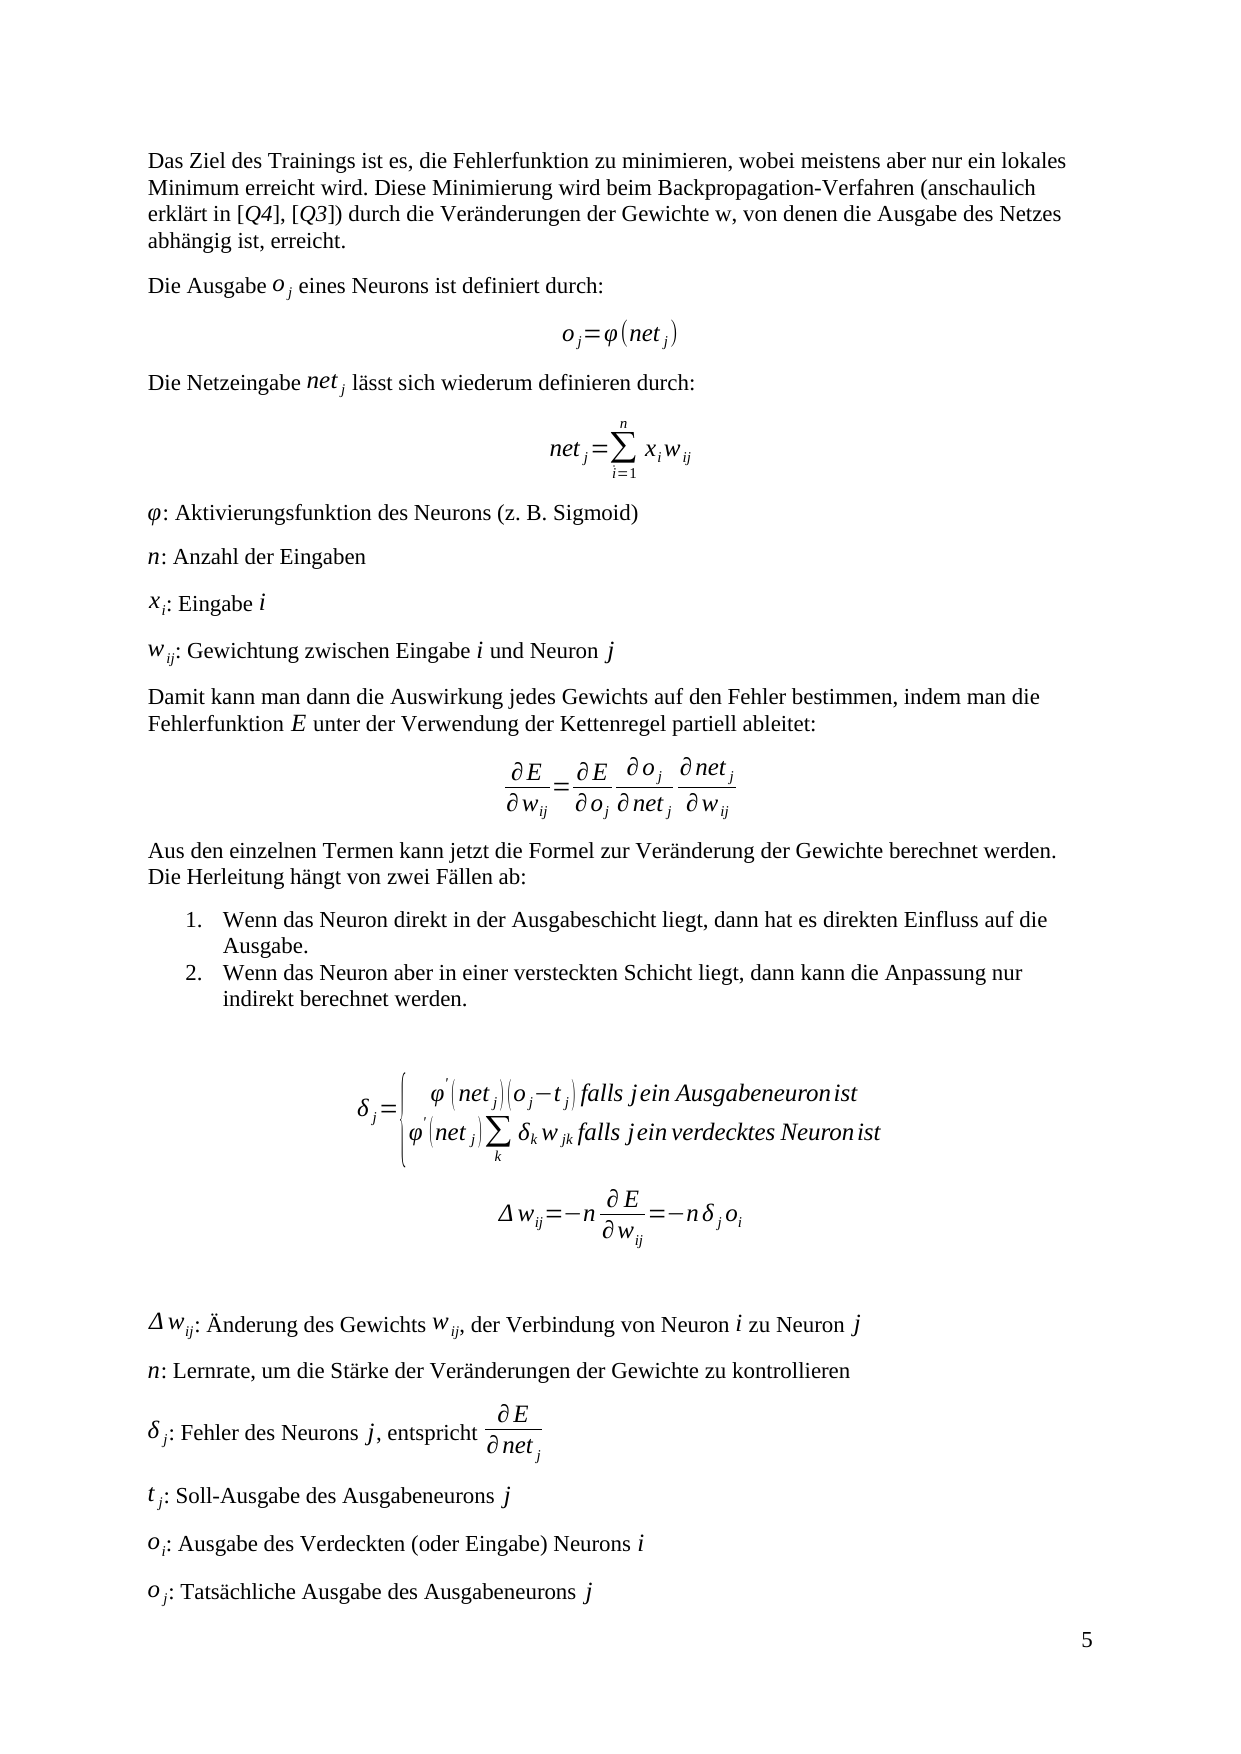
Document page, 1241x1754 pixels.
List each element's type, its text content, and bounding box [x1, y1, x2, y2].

text : Änderung des Gewichts , der Verbindung von Neuron zu Neuron [148, 1308, 1093, 1339]
text : Fehler des Neurons , entspricht [148, 1401, 1093, 1463]
text Die Netzeingabe lässt sich wiederum definieren durch: [148, 366, 1093, 398]
text Damit kann man dann die Auswirkung jedes Gewichts auf den Fehler bestimmen, indem man die Fehlerfunktion unter der Verwendung der Kettenregel partiell ableitet: [148, 683, 1093, 737]
text : Soll-Ausgabe des Ausgabeneurons [148, 1480, 1093, 1511]
text Aus den einzelnen Termen kann jetzt die Formel zur Veränderung der Gewichte berechnet werden. Die Herleitung hängt von zwei Fällen ab: [148, 837, 1093, 889]
text : Lernrate, um die Stärke der Veränderungen der Gewichte zu kontrollieren [148, 1356, 1093, 1384]
text : Aktivierungsfunktion des Neurons (z. B. Sigmoid) [148, 498, 1093, 526]
text Die Ausgabe eines Neurons ist definiert durch: [148, 270, 1093, 301]
list Wenn das Neuron direkt in der Ausgabeschicht liegt, dann hat es direkten Einfluss auf die Ausgabe. [185, 906, 1093, 959]
text : Ausgabe des Verdeckten (oder Eingabe) Neurons [148, 1528, 1093, 1559]
text : Gewichtung zwischen Eingabe und Neuron [148, 635, 1093, 666]
text Das Ziel des Trainings ist es, die Fehlerfunktion zu minimieren, wobei meistens aber nur ein lokales Minimum erreicht wird. Diese Minimierung wird beim Backpropagation-Verfahren (anschaulich erklärt in [Q4], [Q3]) durch die Veränderungen der Gewichte w, von denen die Ausgabe des Netzes abhängig ist, erreicht. [148, 148, 1093, 253]
text : Eingabe [148, 587, 1093, 618]
text : Anzahl der Eingaben [148, 543, 1093, 570]
text : Tatsächliche Ausgabe des Ausgabeneurons [148, 1576, 1093, 1607]
list Wenn das Neuron aber in einer versteckten Schicht liegt, dann kann die Anpassung nur indirekt berechnet werden. [185, 959, 1093, 1012]
